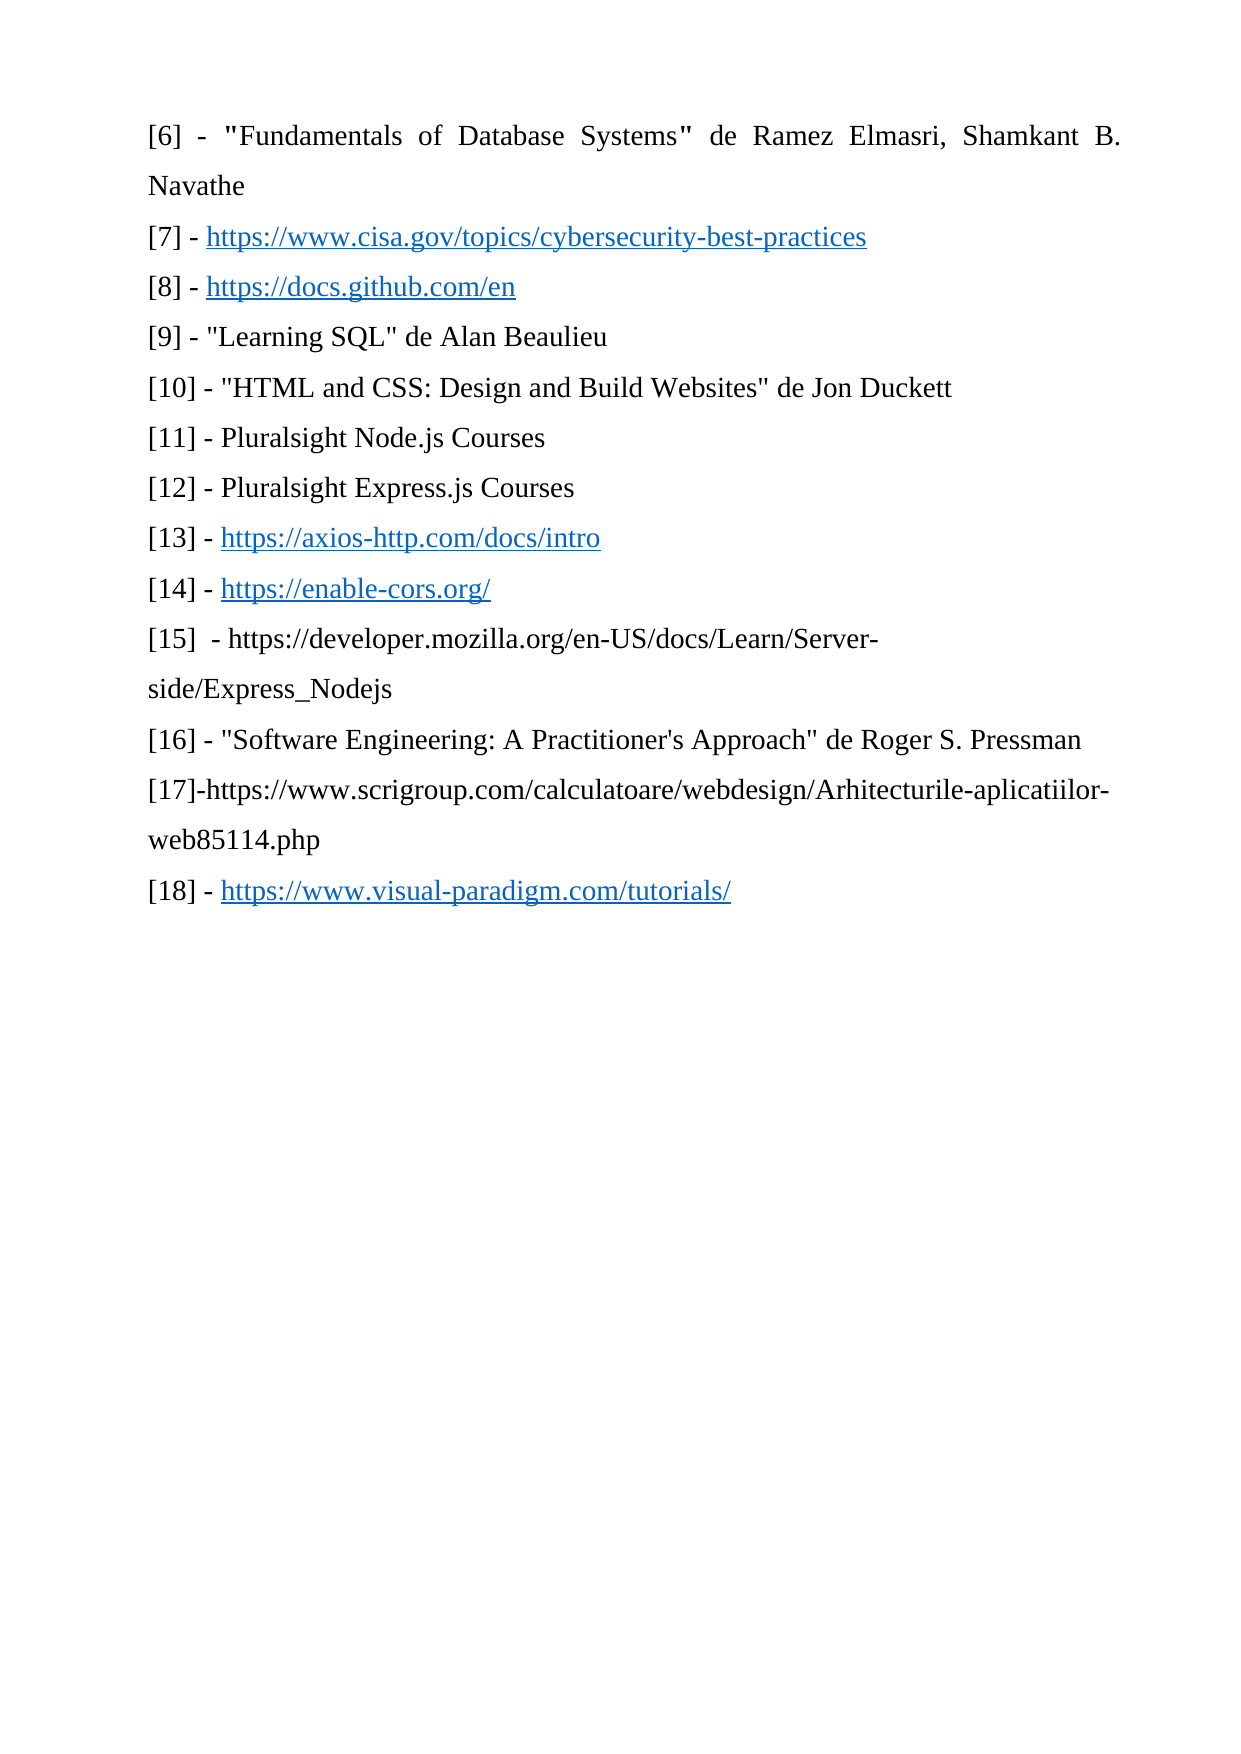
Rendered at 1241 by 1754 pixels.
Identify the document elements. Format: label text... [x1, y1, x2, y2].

text [14] - https://enable-cors.org/ [148, 571, 1122, 604]
text [10] - "HTML and CSS: Design and Build Websites" de Jon Duckett [148, 370, 1122, 403]
text [16] - "Software Engineering: A Practitioner's Approach" de Roger S. Pressman [148, 722, 1122, 755]
text [12] - Pluralsight Express.js Courses [148, 470, 1122, 504]
text [11] - Pluralsight Node.js Courses [148, 420, 1122, 453]
text [9] - "Learning SQL" de Alan Beaulieu [148, 319, 1122, 353]
text [6] - "Fundamentals of Database Systems" de Ramez Elmasri, Shamkant B. Navathe [148, 118, 1122, 202]
text [15] - https://developer.mozilla.org/en-US/docs/Learn/Server- side/Express_Nodejs [148, 621, 1122, 705]
text [8] - https://docs.github.com/en [148, 269, 1122, 303]
text [17]-https://www.scrigroup.com/calculatoare/webdesign/Arhitecturile-aplicatiilor-web85114.php [148, 772, 1122, 856]
text [18] - https://www.visual-paradigm.com/tutorials/ [148, 873, 1122, 906]
text [7] - https://www.cisa.gov/topics/cybersecurity-best-practices [148, 219, 1122, 252]
text [13] - https://axios-http.com/docs/intro [148, 521, 1122, 554]
